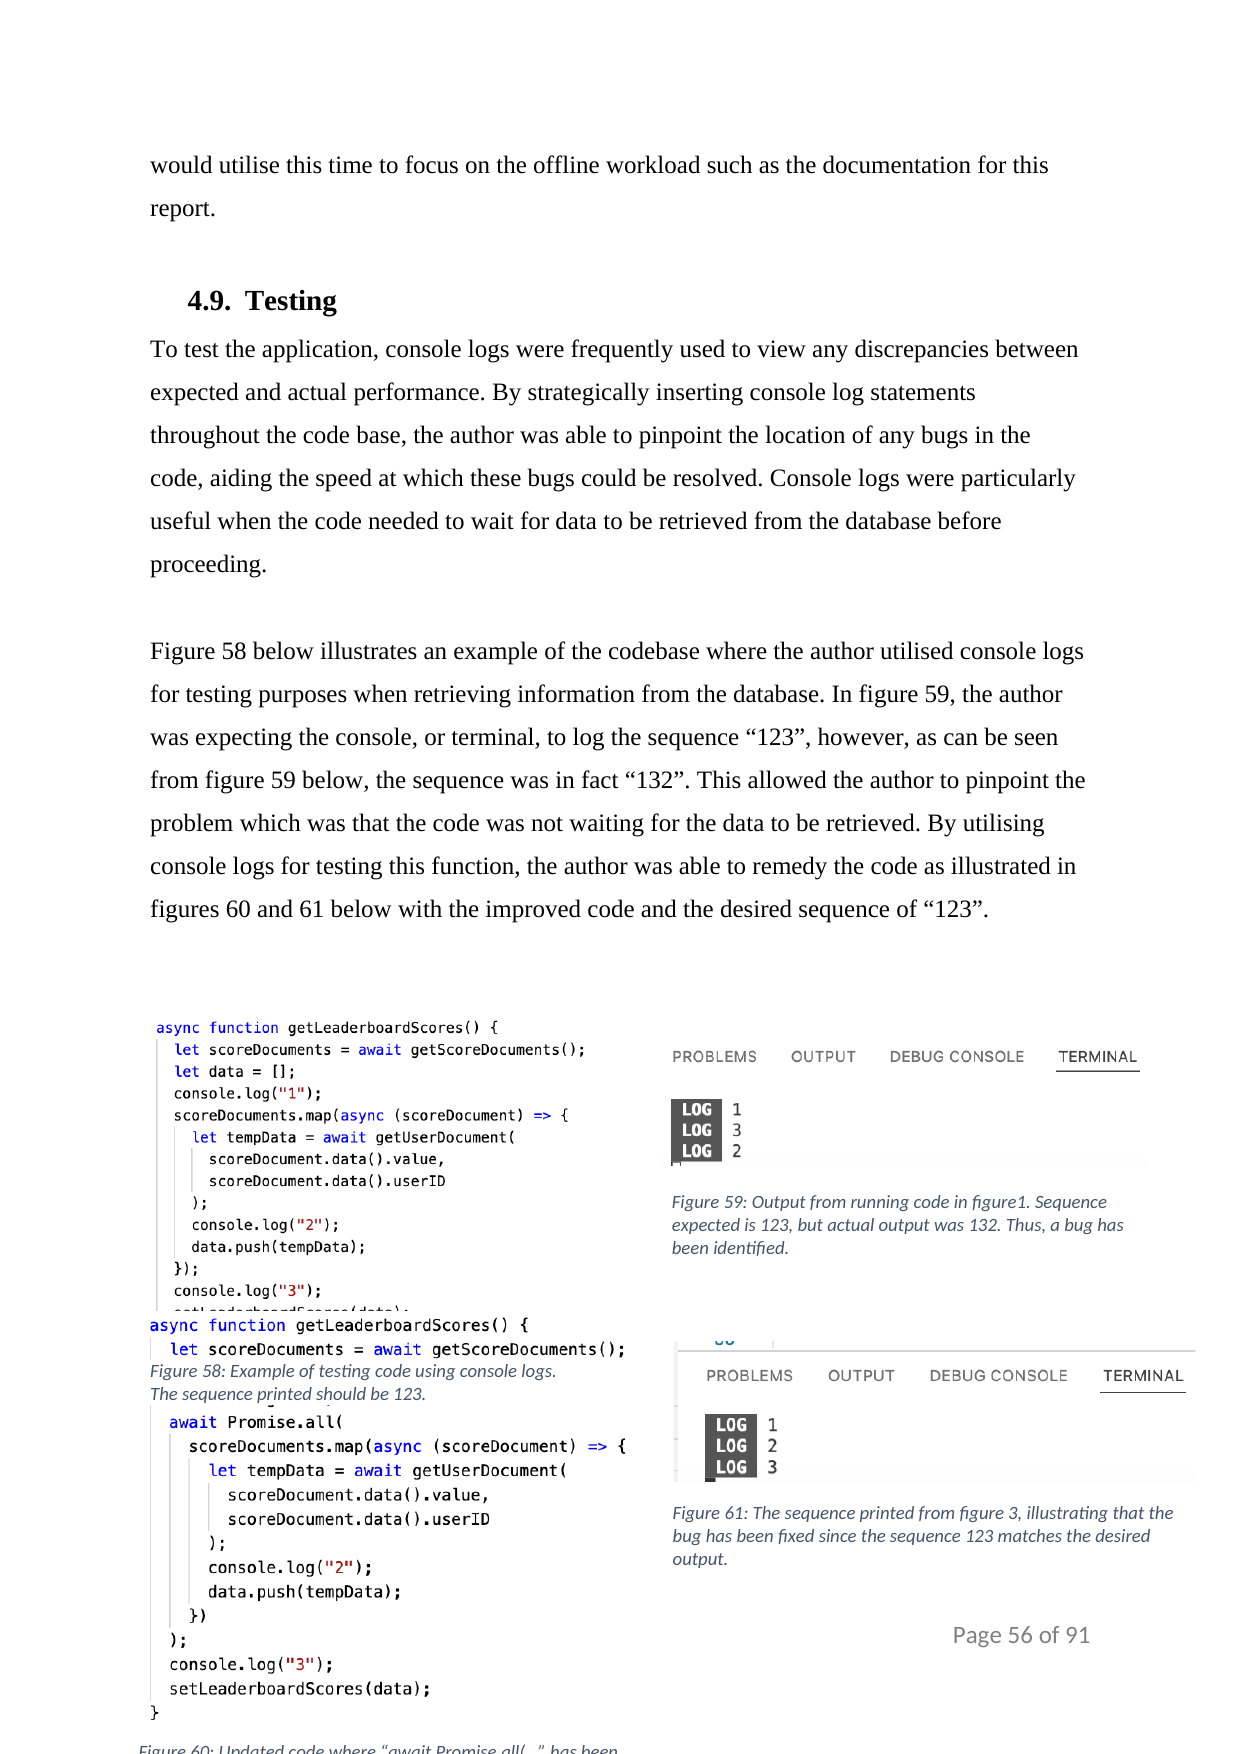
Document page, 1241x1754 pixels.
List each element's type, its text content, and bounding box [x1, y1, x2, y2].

subtitle Testing [187, 283, 1090, 317]
picture [138, 1012, 634, 1730]
text Figure 58 below illustrates an example of the codebase where the author utilised console logs for testing purposes when retrieving information from the database. In figure 59, the author was expecting the console, or terminal, to log the sequence “123”, however, as can be seen from figure 59 below, the sequence was in fact “132”. This allowed the author to pinpoint the problem which was that the code was not waiting for the data to be retrieved. By utilising console logs for testing this function, the author was able to remedy the code as illustrated in figures 60 and 61 below with the improved code and the desired sequence of “123”. [150, 636, 1090, 923]
picture [672, 1341, 1195, 1481]
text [150, 150, 1090, 222]
text To test the application, console logs were frequently used to view any discrepancies between expected and actual performance. By strategically inserting console log statements throughout the code base, the author was able to pinpoint the location of any bugs in the code, aiding the speed at which these bugs could be resolved. Console logs were particularly useful when the code needed to wait for data to be retrieved from the database before proceeding. [150, 334, 1090, 578]
picture [660, 1033, 1145, 1165]
